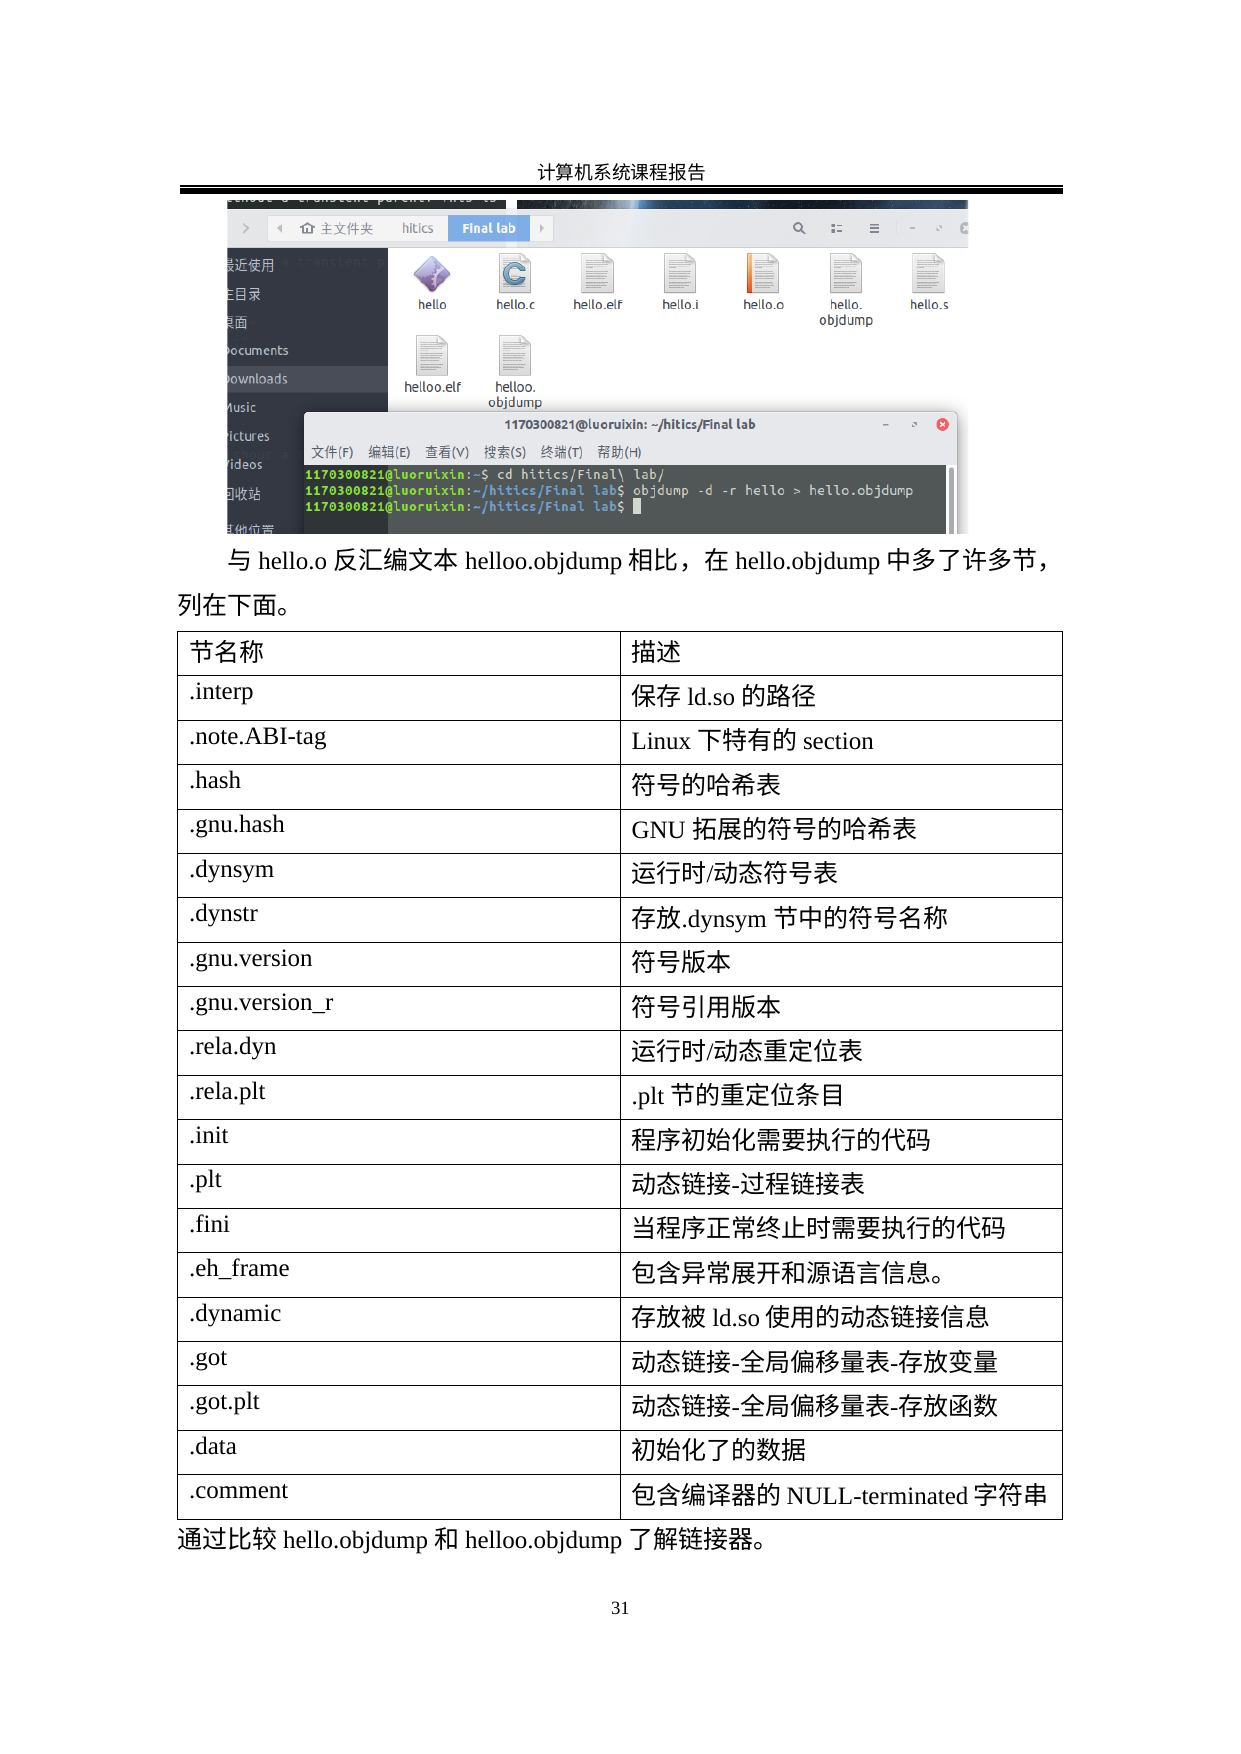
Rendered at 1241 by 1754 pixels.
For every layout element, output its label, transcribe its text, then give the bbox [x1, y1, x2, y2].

table_cell 包含编译器的NULL-terminated字符串 [621, 1475, 1062, 1518]
table_cell .comment [178, 1475, 620, 1518]
text 通过比较 hello.objdump 和 helloo.objdump 了解链接器。 [177, 1520, 1063, 1556]
table_cell .plt [178, 1165, 620, 1208]
table_cell .fini [178, 1209, 620, 1252]
table_cell .hash [178, 765, 620, 808]
table_cell 运行时/动态符号表 [621, 854, 1062, 897]
table_cell .rela.plt [178, 1076, 620, 1119]
table_cell 符号的哈希表 [621, 765, 1062, 808]
table_cell .note.ABI-tag [178, 721, 620, 764]
table_cell .gnu.hash [178, 810, 620, 853]
table_cell 包含异常展开和源语言信息。 [621, 1253, 1062, 1297]
table_cell .dynamic [178, 1298, 620, 1341]
table_cell .dynsym [178, 854, 620, 897]
table_cell 动态链接-全局偏移量表-存放函数 [621, 1386, 1062, 1430]
table_header 描述 [621, 632, 1062, 675]
table_cell Linux 下特有的 section [621, 721, 1062, 764]
table_cell 存放.dynsym 节中的符号名称 [621, 898, 1062, 942]
table_cell 符号引用版本 [621, 987, 1062, 1030]
table_cell 符号版本 [621, 943, 1062, 986]
table_cell .eh_frame [178, 1253, 620, 1297]
table_cell 动态链接-过程链接表 [621, 1165, 1062, 1208]
table_cell .init [178, 1120, 620, 1163]
table_cell .gnu.version [178, 943, 620, 986]
picture [227, 200, 969, 534]
table_cell 当程序正常终止时需要执行的代码 [621, 1209, 1062, 1252]
table_cell 保存 ld.so 的路径 [621, 676, 1062, 720]
table_cell .rela.dyn [178, 1031, 620, 1075]
table_cell .data [178, 1431, 620, 1474]
table_cell .plt 节的重定位条目 [621, 1076, 1062, 1119]
table_cell 存放被 ld.so使用的动态链接信息 [621, 1298, 1062, 1341]
table_cell .dynstr [178, 898, 620, 942]
table_cell .got [178, 1342, 620, 1385]
text 与 hello.o 反汇编文本 helloo.objdump 相比，在 hello.objdump 中多了许多节，列在下面。 [177, 540, 1063, 622]
table_cell .interp [178, 676, 620, 720]
table_cell GNU 拓展的符号的哈希表 [621, 810, 1062, 853]
table_cell 动态链接-全局偏移量表-存放变量 [621, 1342, 1062, 1385]
table_cell 运行时/动态重定位表 [621, 1031, 1062, 1075]
table_cell .gnu.version_r [178, 987, 620, 1030]
table_header 节名称 [178, 632, 620, 675]
table_cell 程序初始化需要执行的代码 [621, 1120, 1062, 1163]
table_cell .got.plt [178, 1386, 620, 1430]
table_cell 初始化了的数据 [621, 1431, 1062, 1474]
